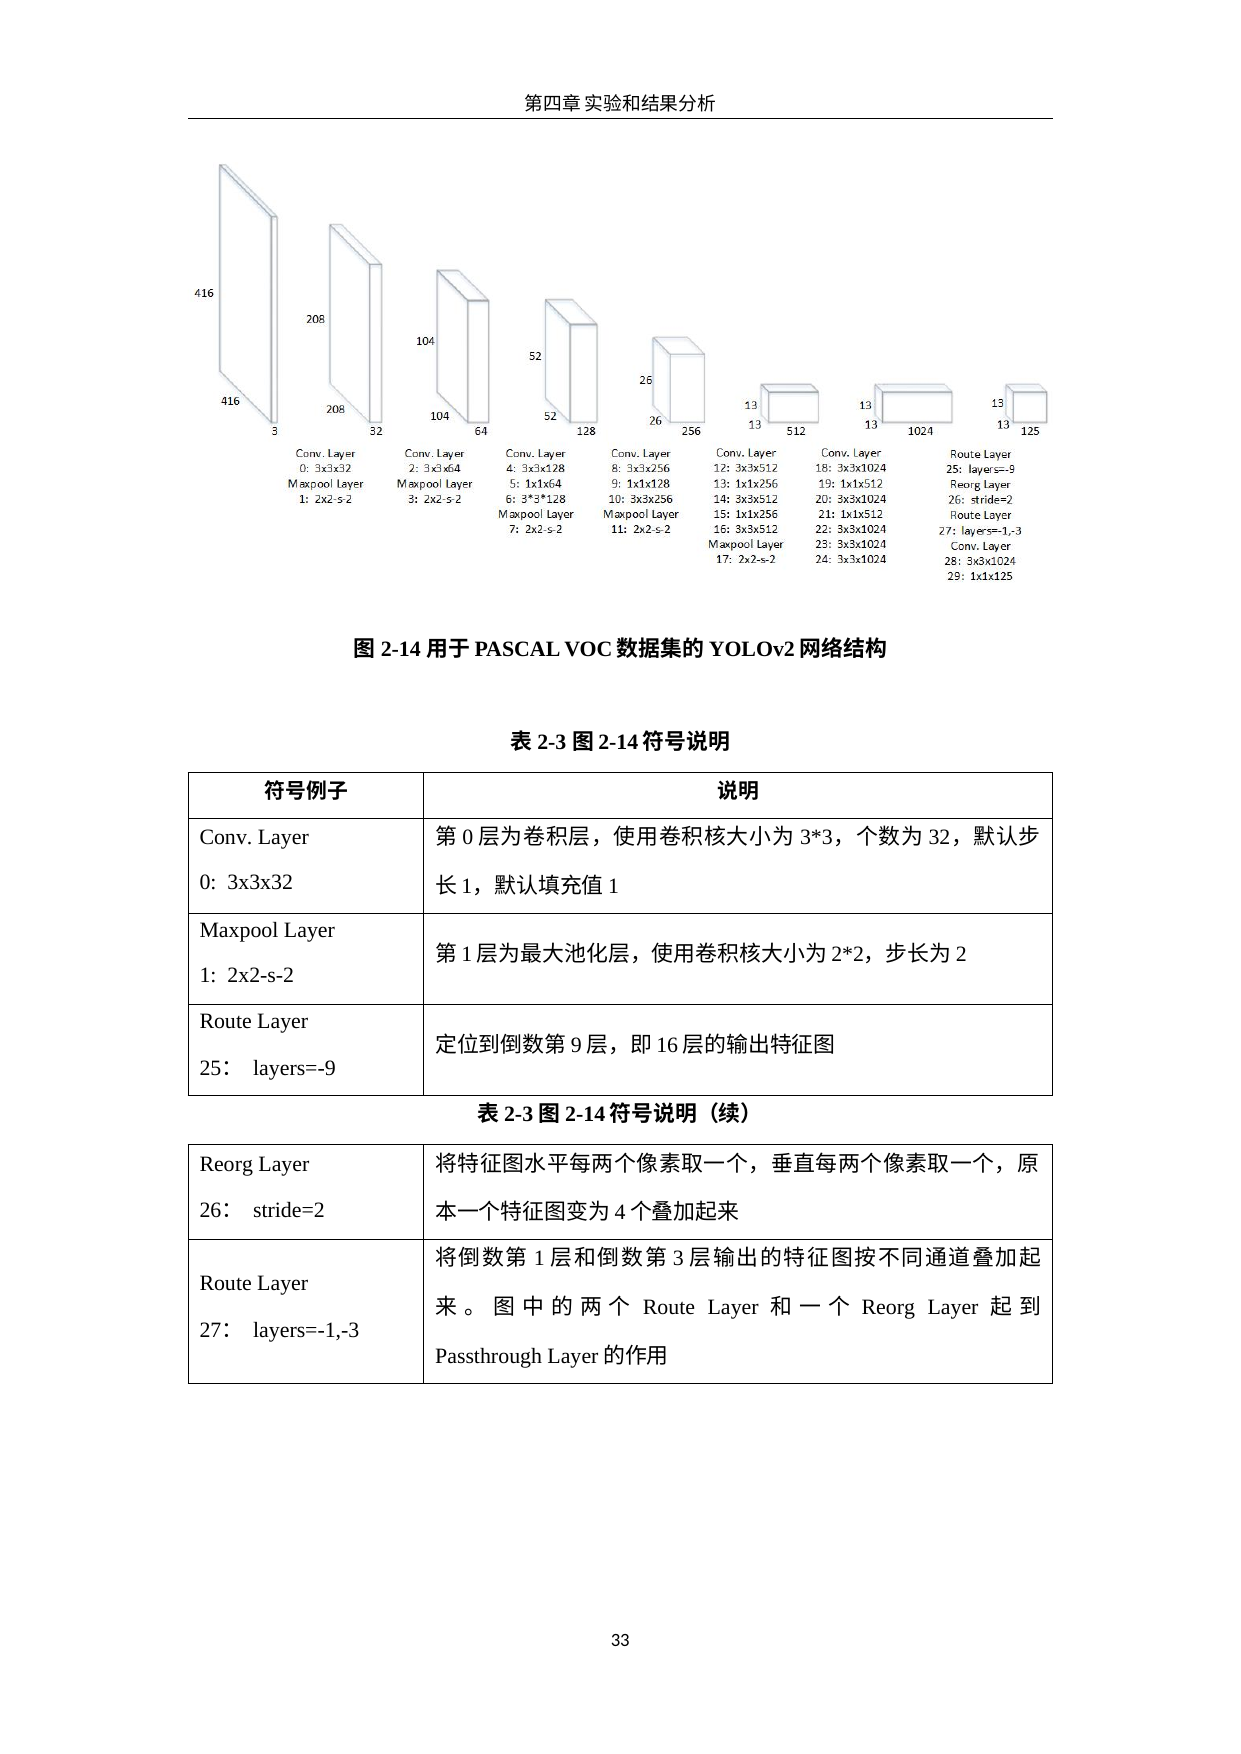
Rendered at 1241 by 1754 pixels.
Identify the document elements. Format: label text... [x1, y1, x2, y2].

table_header 符号例子 [189, 773, 423, 818]
table_header Reorg Layer 26： stride=2 [189, 1145, 423, 1239]
table_cell 定位到倒数第9层，即16层的输出特征图 [424, 1005, 1052, 1095]
table_cell 第1层为最大池化层，使用卷积核大小为2*2，步长为2 [424, 914, 1052, 1003]
text 表2-3 图2-14符号说明（续） [187, 1096, 1053, 1128]
table_cell 将倒数第1层和倒数第3层输出的特征图按不同通道叠加起来。图中的两个Route Layer和一个Reorg Layer起到Passthrough Layer的作用 [424, 1240, 1052, 1382]
text 图 2-14 用于PASCAL VOC数据集的YOLOv2网络结构 [187, 630, 1053, 663]
table_cell Route Layer 25： layers=-9 [189, 1005, 423, 1095]
picture [187, 162, 1053, 590]
table_cell Route Layer 27： layers=-1,-3 [189, 1240, 423, 1382]
table_header 将特征图水平每两个像素取一个，垂直每两个像素取一个，原本一个特征图变为4个叠加起来 [424, 1145, 1052, 1239]
table_header 说明 [424, 773, 1052, 818]
text 表 2-3 图2-14符号说明 [187, 724, 1053, 756]
table_cell Conv. Layer 0: 3x3x32 [189, 819, 423, 912]
table_cell 第0层为卷积层，使用卷积核大小为3*3，个数为32，默认步长1，默认填充值1 [424, 819, 1052, 912]
table_cell Maxpool Layer 1: 2x2-s-2 [189, 914, 423, 1003]
